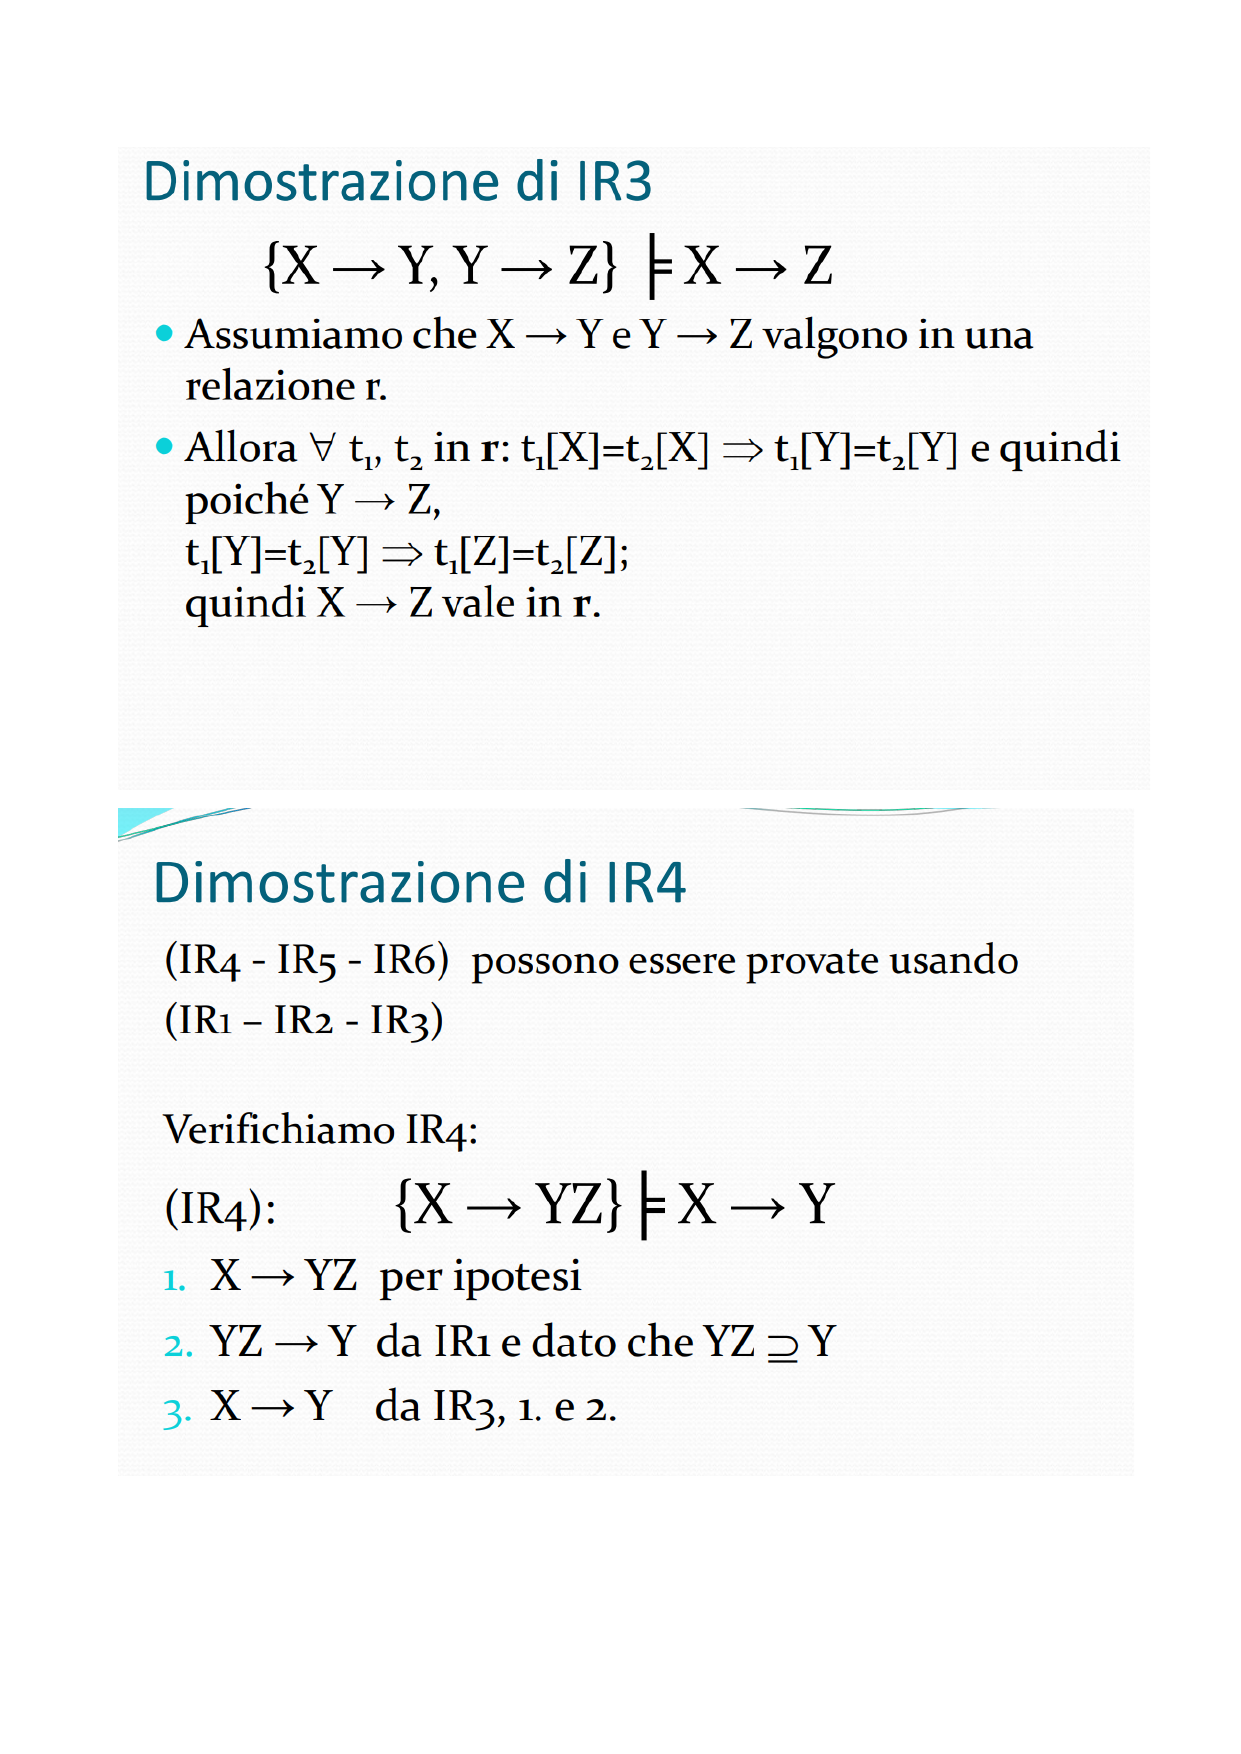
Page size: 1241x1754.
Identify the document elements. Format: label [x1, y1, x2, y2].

picture [118, 147, 1150, 790]
picture [118, 808, 1135, 1476]
